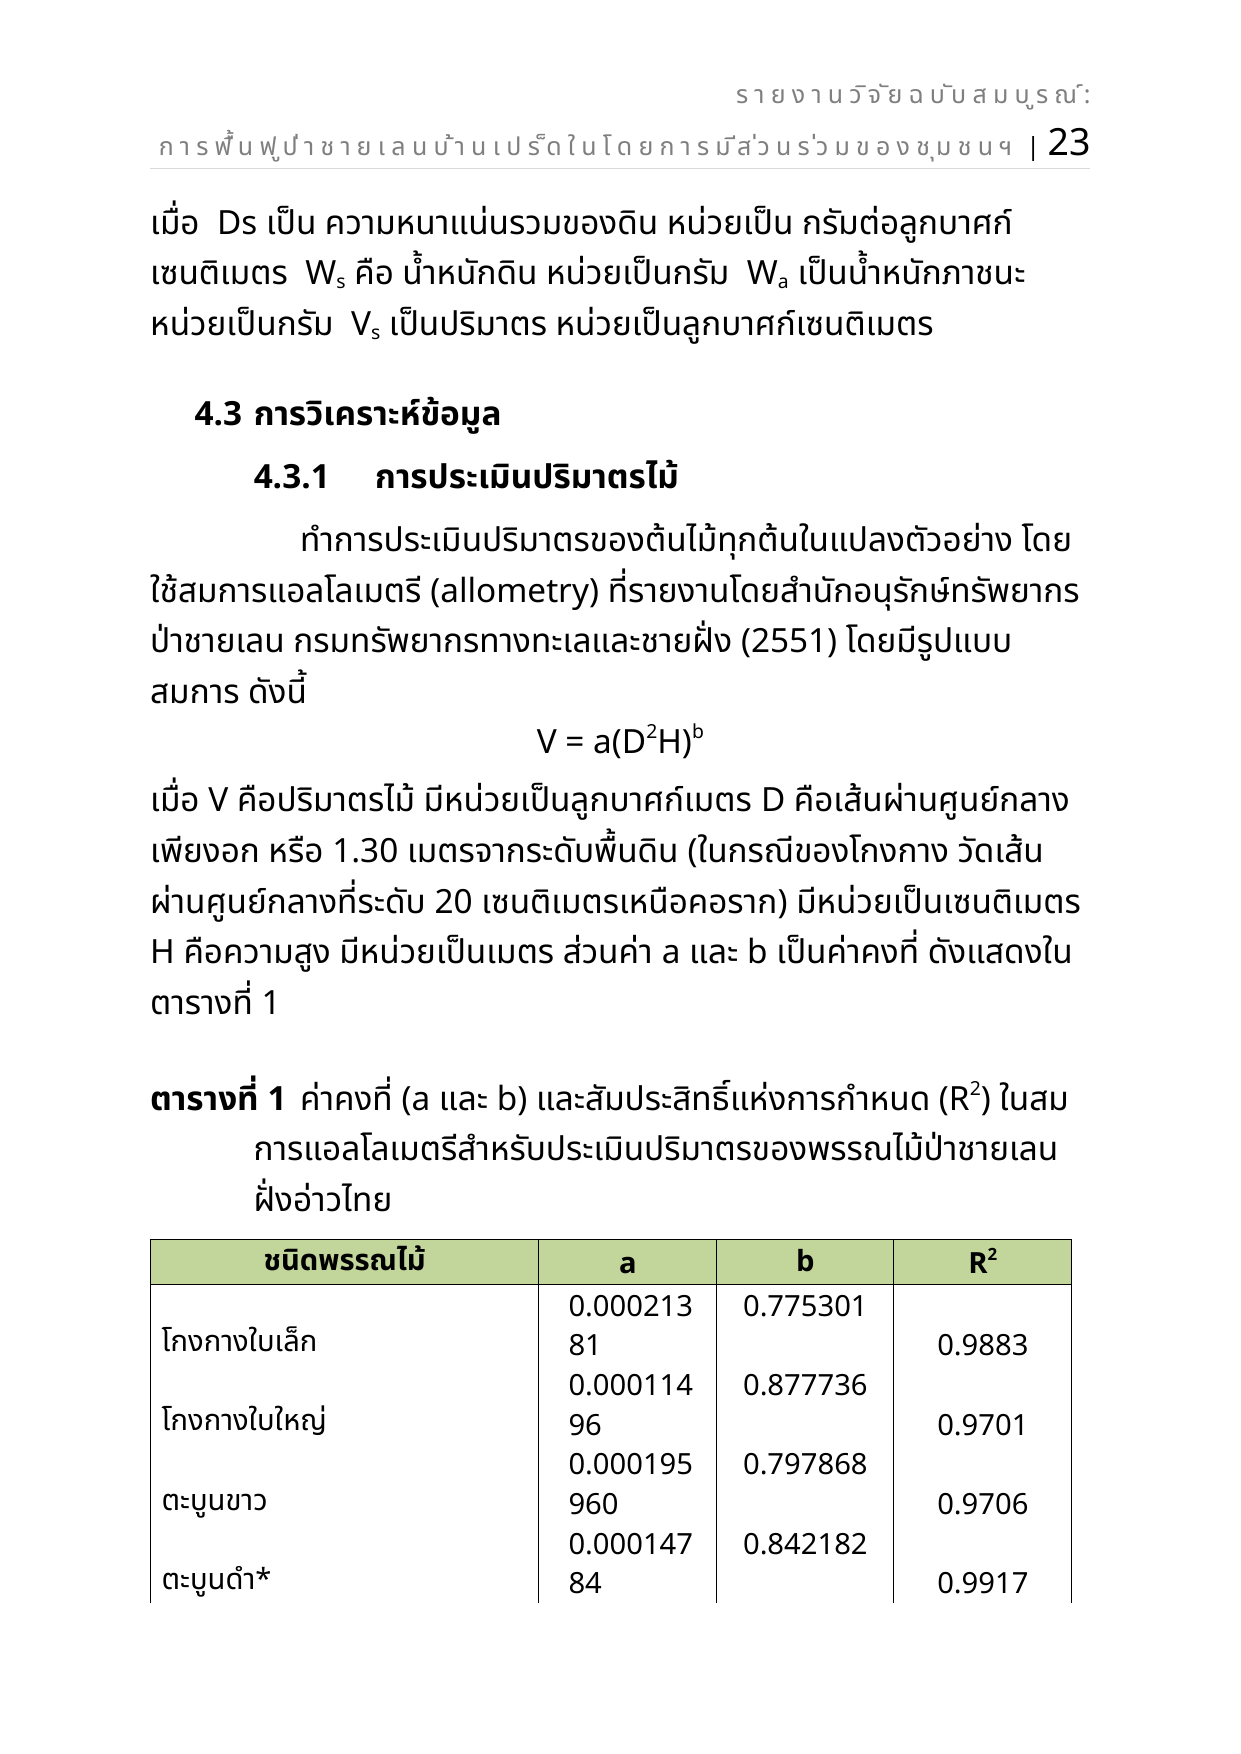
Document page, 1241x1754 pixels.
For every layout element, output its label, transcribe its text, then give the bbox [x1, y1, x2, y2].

text เมื่อ V คือปริมาตรไม้ มีหน่วยเป็นลูกบาศก์เมตร D คือเส้นผ่านศูนย์กลางเพียงอก หรือ 1.30 เมตรจากระดับพื้นดิน (ในกรณีของโกงกาง วัดเส้นผ่านศูนย์กลางที่ระดับ 20 เซนติเมตรเหนือคอราก) มีหน่วยเป็นเซนติเมตร H คือความสูง มีหน่วยเป็นเมตร ส่วนค่า a และ b เป็นค่าคงที่ ดังแสดงในตารางที่ 1 [150, 776, 1090, 1029]
text เมื่อ Ds เป็น ความหนาแน่นรวมของดิน หน่วยเป็น กรัมต่อลูกบาศก์เซนติเมตร Ws คือ น้ำหนักดิน หน่วยเป็นกรัม Wa เป็นน้ำหนักภาชนะ หน่วยเป็นกรัม Vs เป็นปริมาตร หน่วยเป็นลูกบาศก์เซนติเมตร [150, 198, 1090, 350]
table_cell 0.9706 [894, 1444, 1071, 1523]
text ทำการประเมินปริมาตรของต้นไม้ทุกต้นในแปลงตัวอย่าง โดยใช้สมการแอลโลเมตรี (allometry) ที่รายงานโดยสำนักอนุรักษ์ทรัพยากรป่าชายเลน กรมทรัพยากรทางทะเลและชายฝั่ง (2551) โดยมีรูปแบบสมการ ดังนี้ [150, 516, 1090, 718]
table_cell 0.842182 [717, 1523, 893, 1602]
text 4.3.1 การประเมินปริมาตรไม้ [150, 453, 1090, 504]
table_cell 0.9883 [894, 1285, 1071, 1364]
table_header a [539, 1240, 716, 1284]
table_cell โกงกางใบเล็ก [151, 1285, 538, 1364]
table_cell 0.00014784 [539, 1523, 716, 1602]
table_cell ตะบูนขาว [151, 1444, 538, 1523]
table_header R2 [894, 1240, 1071, 1284]
text V = a(D2H)b [150, 718, 1090, 764]
table_header ชนิดพรรณไม้ [151, 1240, 538, 1284]
table_cell โกงกางใบใหญ่ [151, 1364, 538, 1444]
table_cell 0.797868 [717, 1444, 893, 1523]
text 4.3 การวิเคราะห์ข้อมูล [150, 390, 1090, 441]
table_cell 0.00011496 [539, 1364, 716, 1444]
table_cell 0.9701 [894, 1364, 1071, 1444]
table_cell 0.877736 [717, 1364, 893, 1444]
table_cell 0.00021381 [539, 1285, 716, 1364]
table_cell 0.775301 [717, 1285, 893, 1364]
text ตารางที่ 1 ค่าคงที่ (a และ b) และสัมประสิทธิ์แห่งการกำหนด (R2) ในสมการแอลโลเมตรีสำหรับประเมินปริมาตรของพรรณไม้ป่าชายเลนฝั่งอ่าวไทย [150, 1075, 1090, 1226]
table_header b [717, 1240, 893, 1284]
table_cell 0.9917 [894, 1523, 1071, 1602]
table_cell ตะบูนดำ* [151, 1523, 538, 1602]
table_cell 0.000195960 [539, 1444, 716, 1523]
